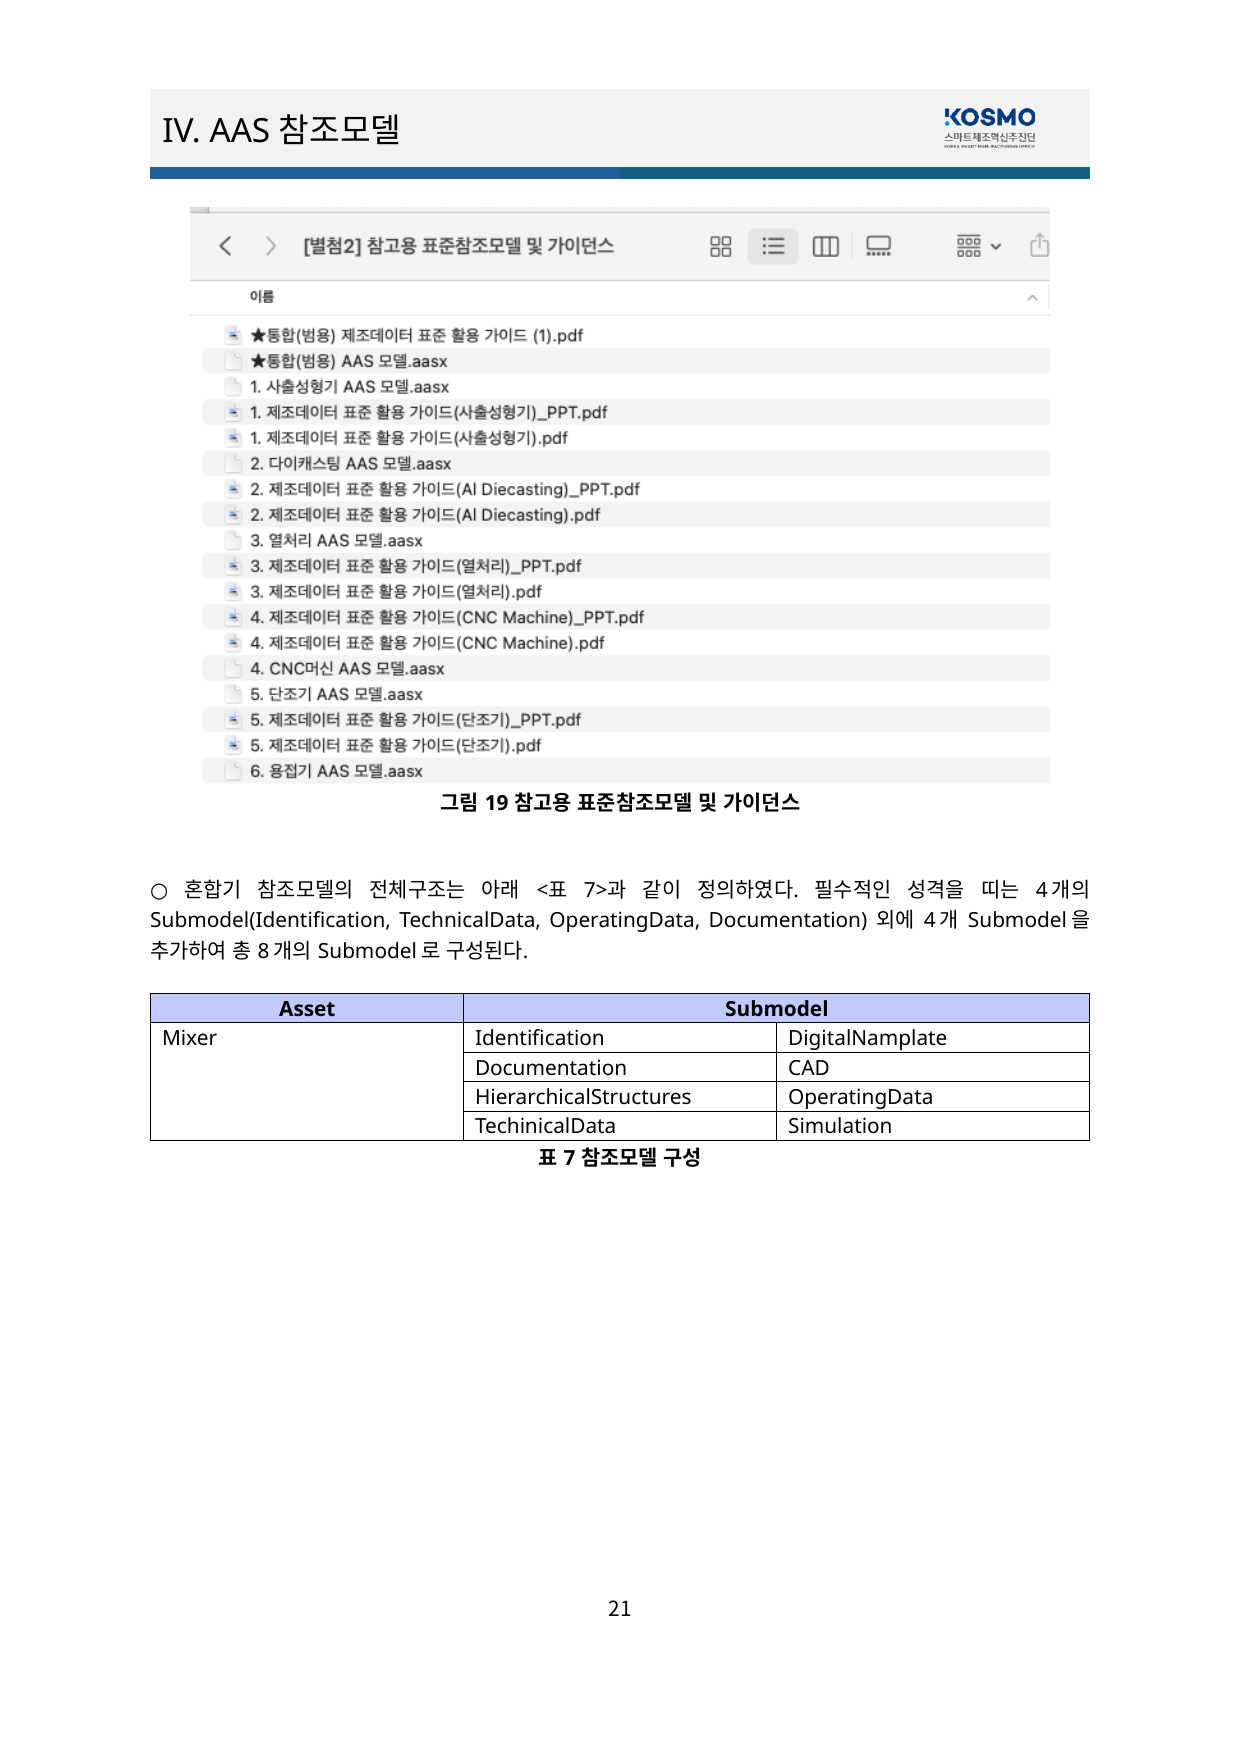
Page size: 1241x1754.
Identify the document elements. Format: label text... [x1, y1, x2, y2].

table_cell OperatingData [777, 1082, 1089, 1111]
table_cell Simulation [777, 1112, 1089, 1140]
table_cell Mixer [151, 1023, 463, 1140]
picture [190, 207, 1051, 786]
table_cell Documentation [464, 1053, 776, 1081]
picture [944, 108, 1035, 148]
table_cell TechinicalData [464, 1112, 776, 1140]
table_cell HierarchicalStructures [464, 1082, 776, 1111]
table_header Submodel [464, 994, 1089, 1022]
table_cell CAD [777, 1053, 1089, 1081]
text ○ 혼합기 참조모델의 전체구조는 아래 <표 7>과 같이 정의하였다. 필수적인 성격을 띠는 4개의 Submodel(Identification, TechnicalData, OperatingData, Documentation) 외에 4개 Submodel을 추가하여 총 8개의 Submodel로 구성된다. [150, 873, 1090, 964]
table_cell DigitalNamplate [777, 1023, 1089, 1052]
table_cell Identification [464, 1023, 776, 1052]
table_header Asset [151, 994, 463, 1022]
